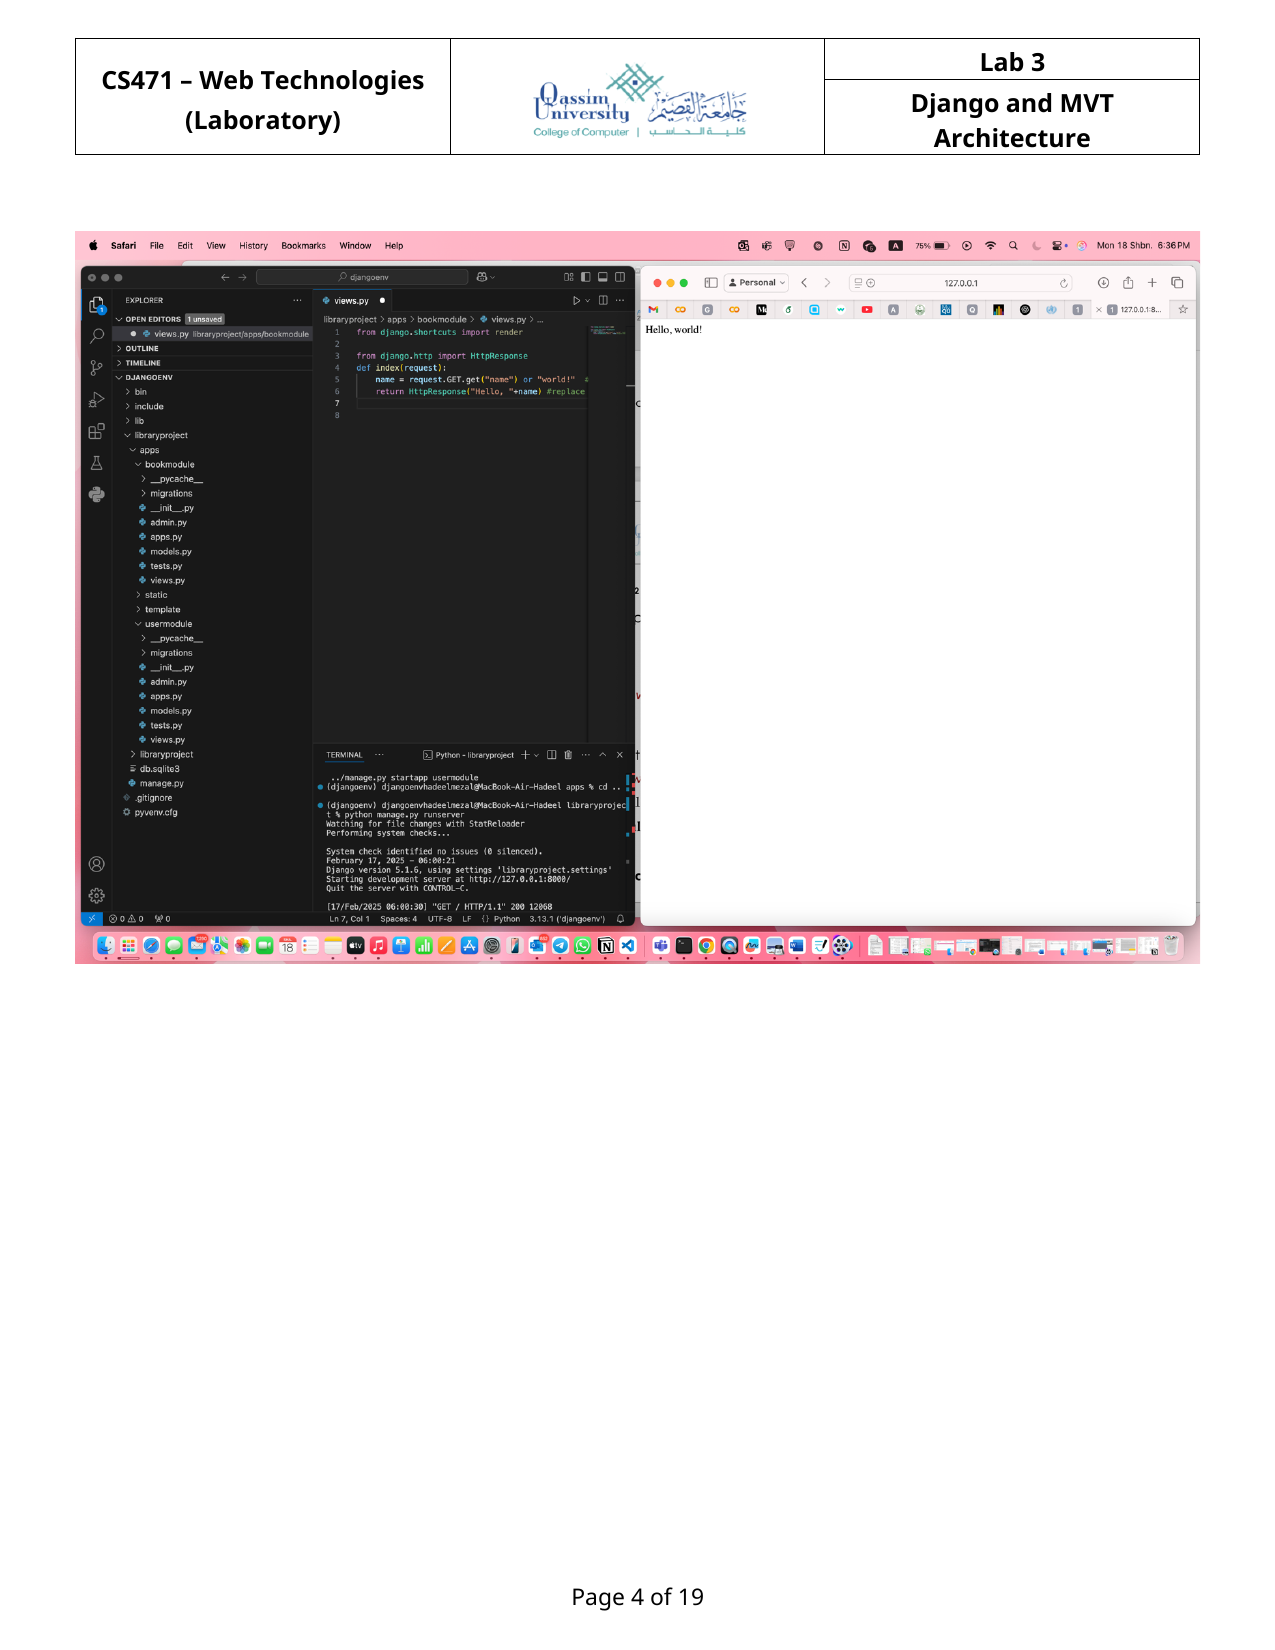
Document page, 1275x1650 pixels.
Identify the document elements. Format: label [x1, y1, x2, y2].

picture [75, 231, 1200, 964]
picture [524, 52, 751, 147]
